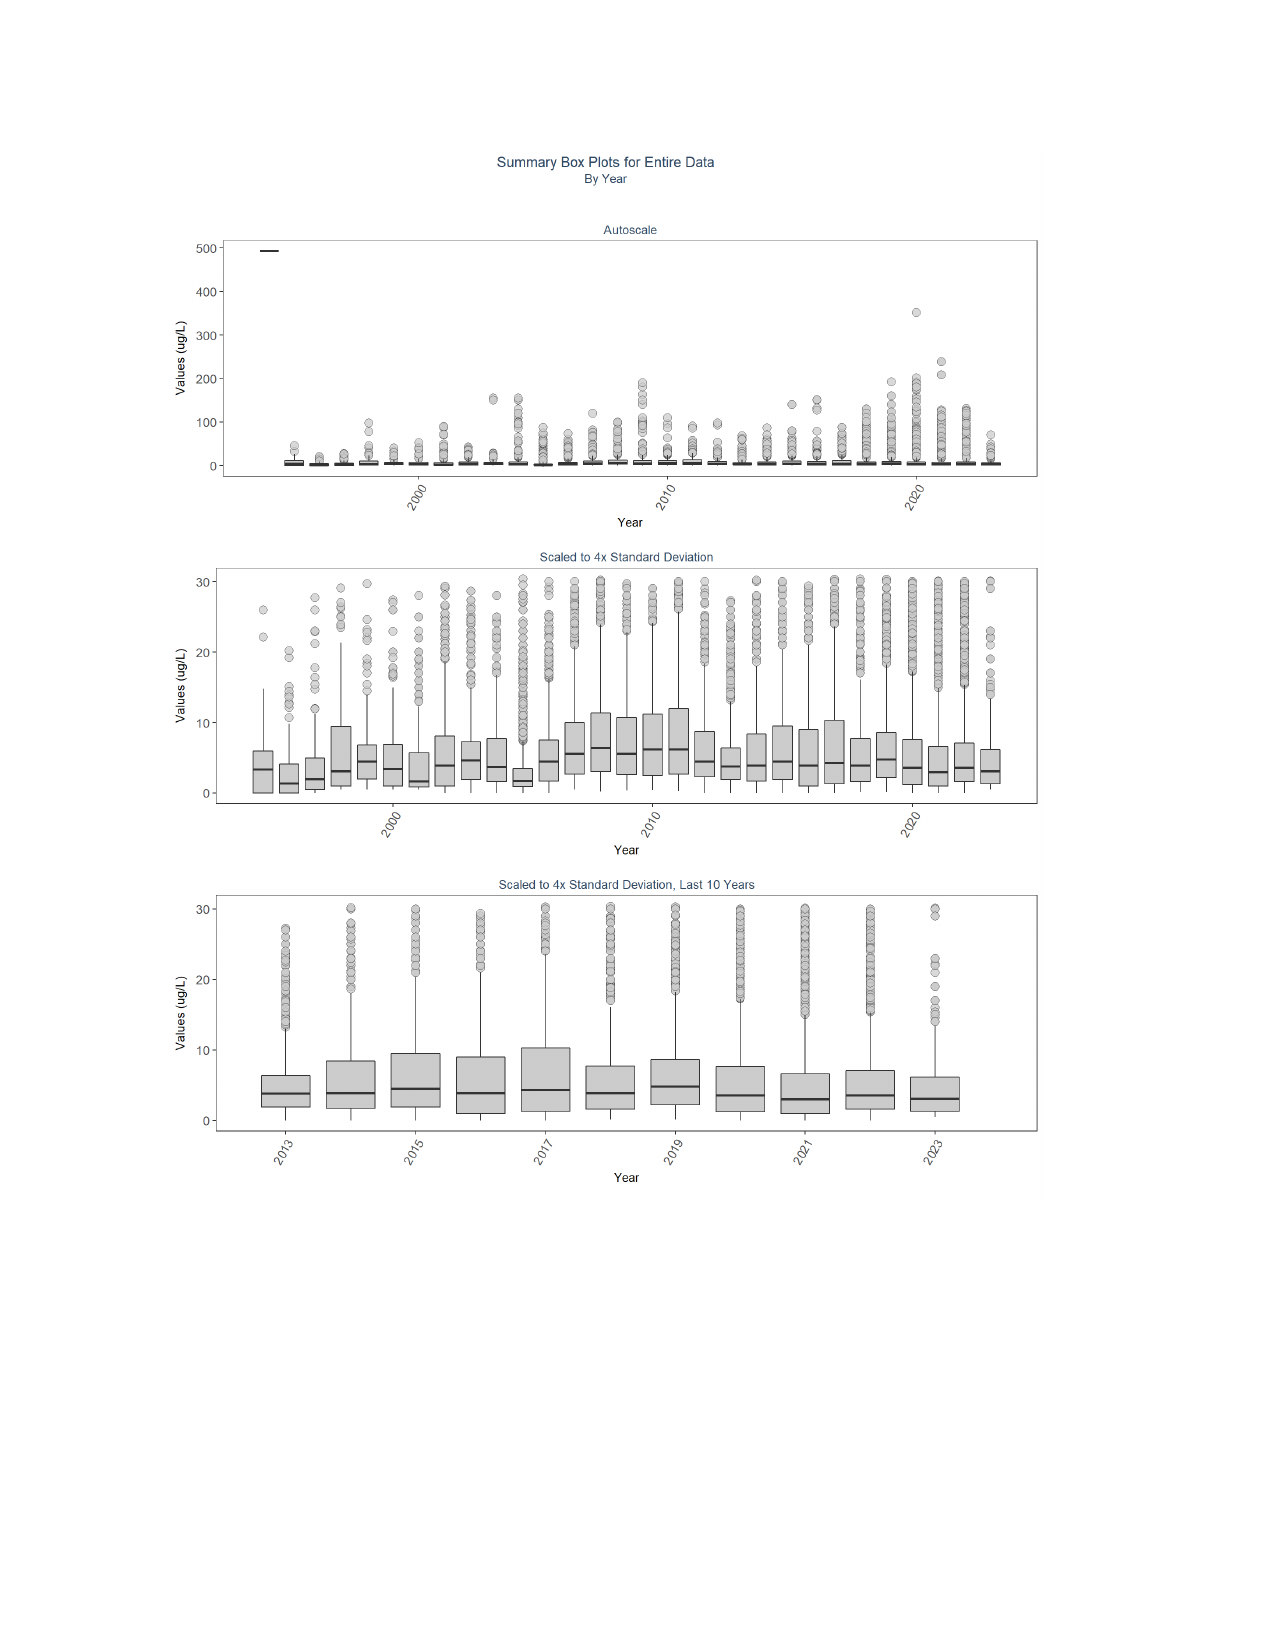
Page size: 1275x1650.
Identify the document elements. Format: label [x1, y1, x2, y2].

picture [168, 150, 1044, 1200]
